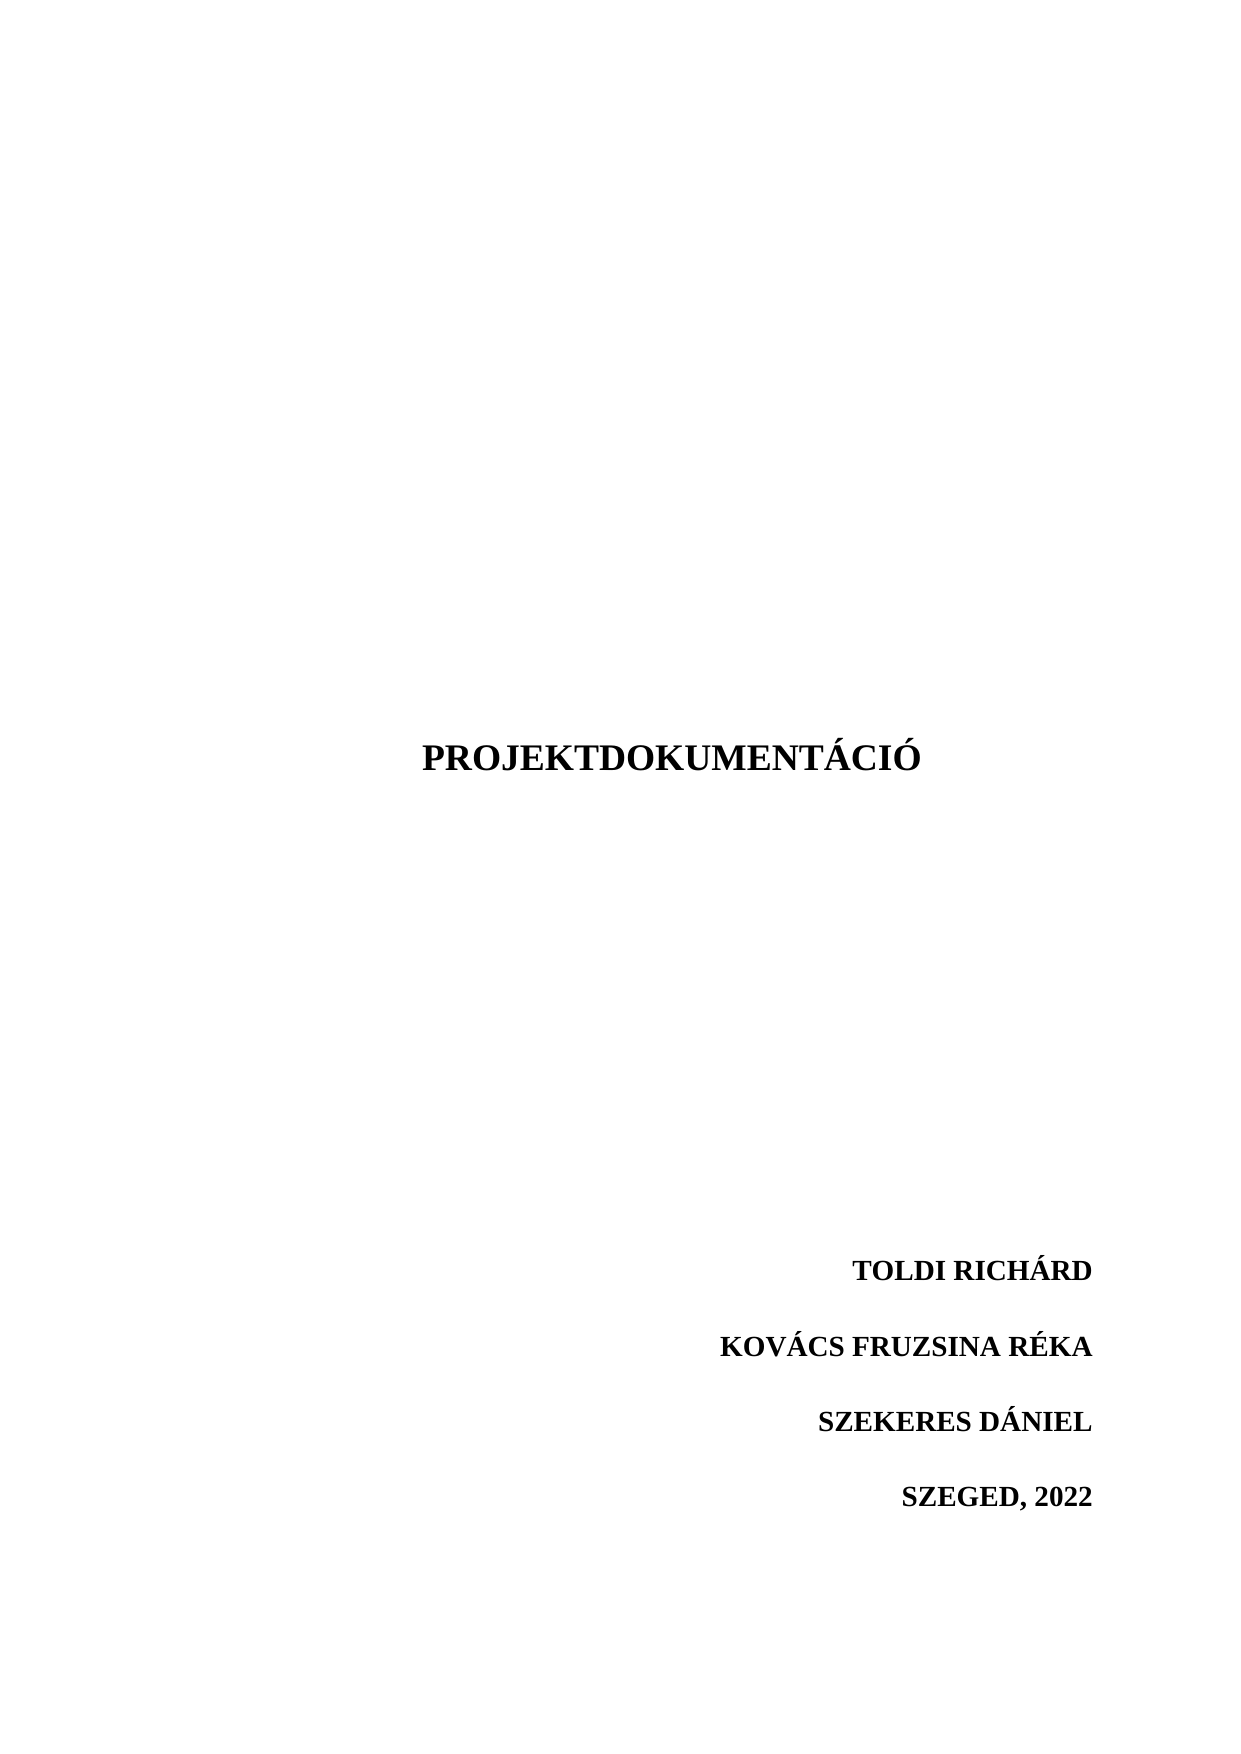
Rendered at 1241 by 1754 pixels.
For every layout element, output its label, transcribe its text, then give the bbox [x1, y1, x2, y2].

text TOLDI RICHÁRD [177, 1253, 1092, 1287]
text PROJEKTDOKUMENTÁCIÓ [177, 735, 1092, 778]
text SZEGED, 2022 [177, 1479, 1092, 1513]
text KOVÁCS FRUZSINA RÉKA [177, 1329, 1092, 1362]
text SZEKERES DÁNIEL [177, 1404, 1092, 1437]
